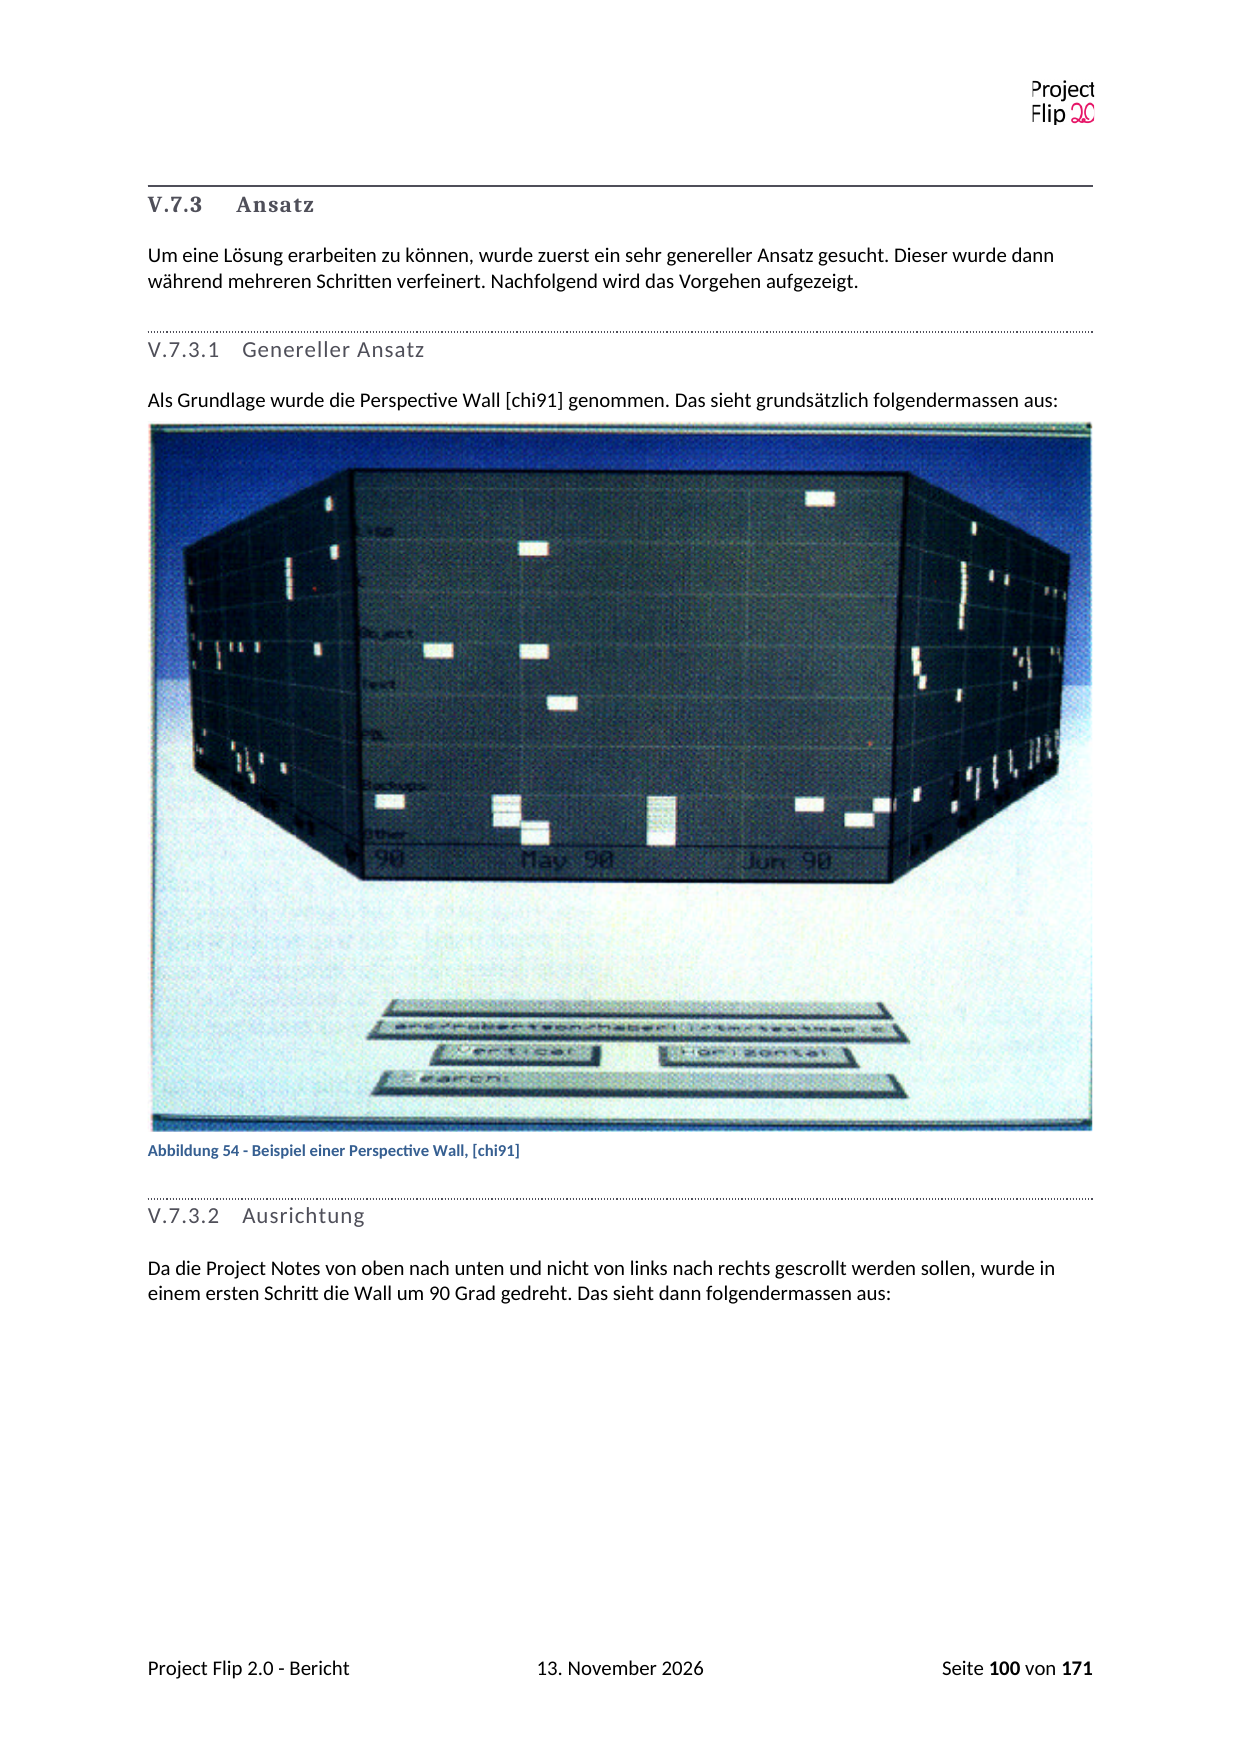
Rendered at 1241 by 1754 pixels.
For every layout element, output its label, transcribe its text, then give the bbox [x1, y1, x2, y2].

subtitle Genereller Ansatz [148, 331, 1093, 363]
subtitle Ausrichtung [148, 1198, 1093, 1230]
text Als Grundlage wurde die Perspective Wall [chi91] genommen. Das sieht grundsätzlich folgendermassen aus: [148, 388, 1093, 413]
text Um eine Lösung erarbeiten zu können, wurde zuerst ein sehr genereller Ansatz gesucht. Dieser wurde dann während mehreren Schritten verfeinert. Nachfolgend wird das Vorgehen aufgezeigt. [148, 243, 1093, 293]
picture [147, 421, 1093, 1132]
text Da die Project Notes von oben nach unten und nicht von links nach rechts gescrollt werden sollen, wurde in einem ersten Schritt die Wall um 90 Grad gedreht. Das sieht dann folgendermassen aus: [148, 1255, 1093, 1306]
subtitle Ansatz [148, 187, 1093, 218]
picture [1081, 79, 1097, 124]
